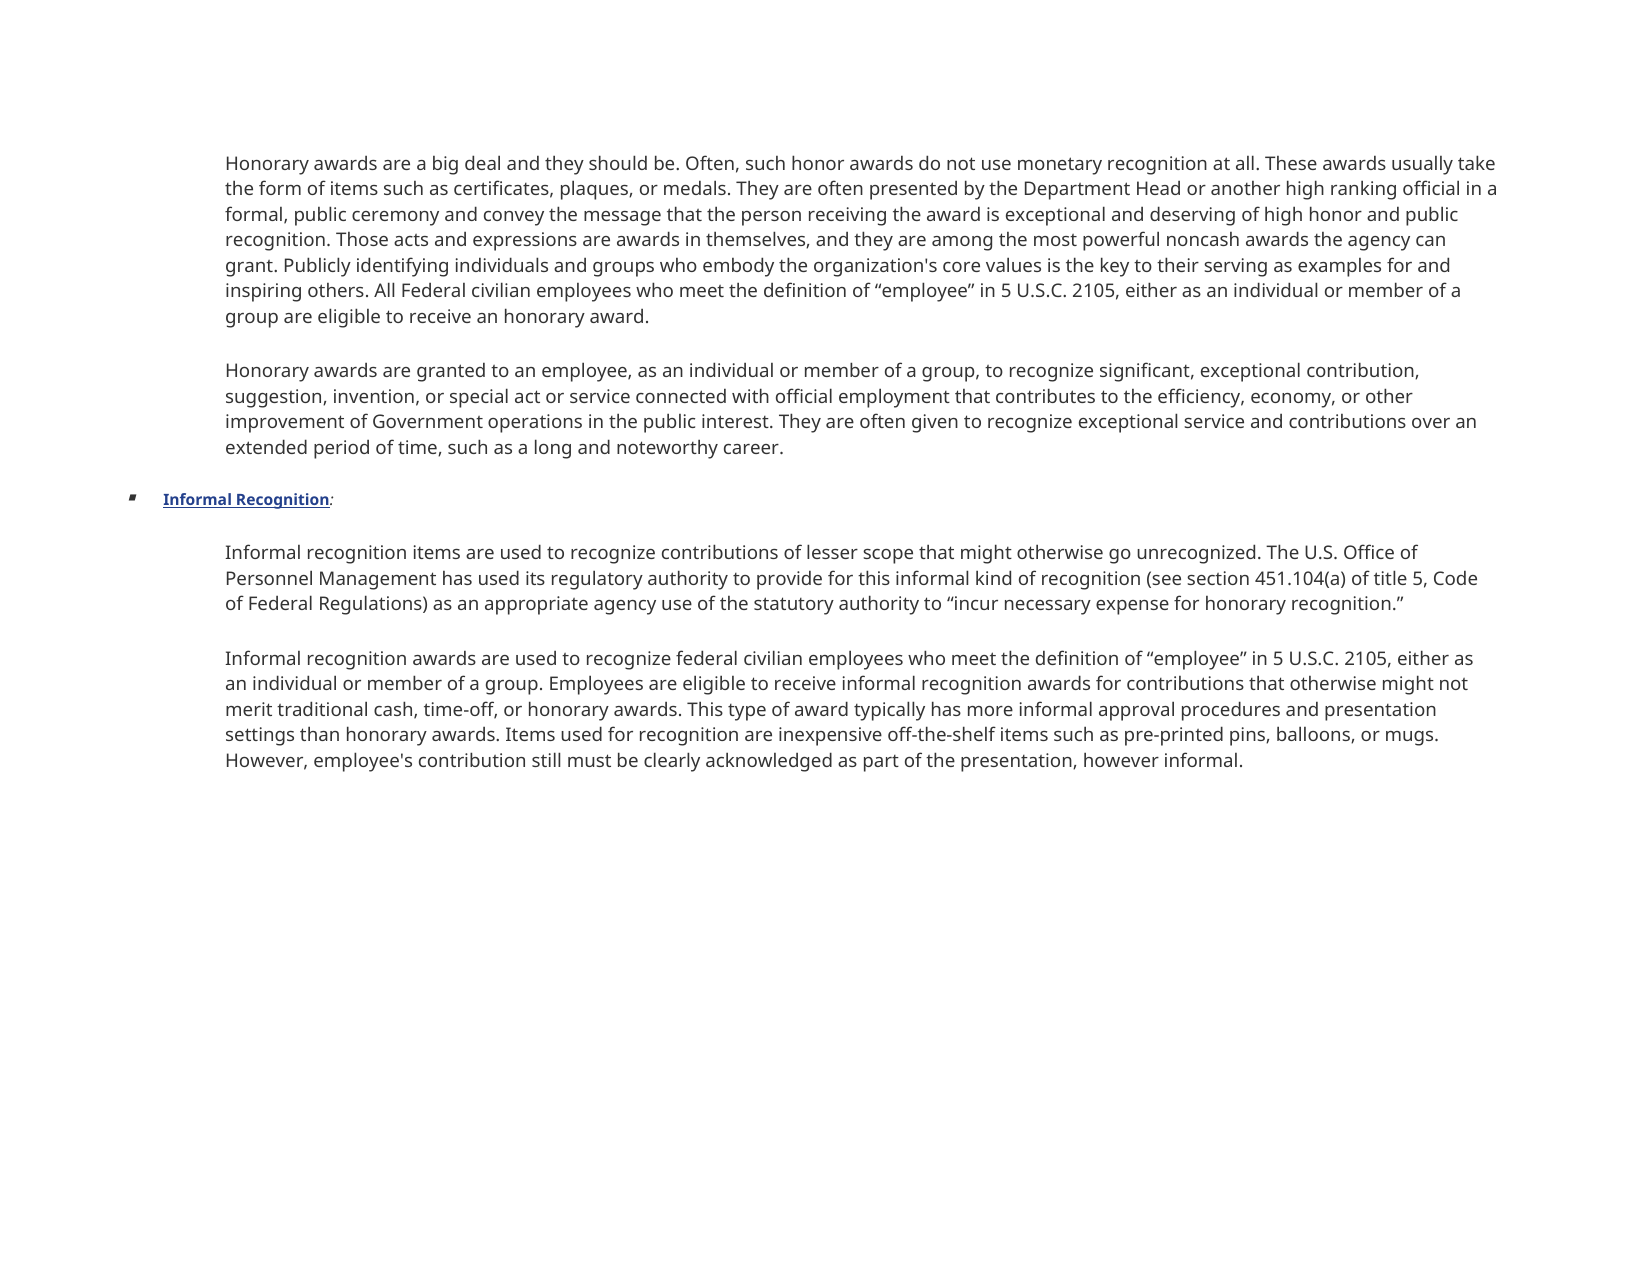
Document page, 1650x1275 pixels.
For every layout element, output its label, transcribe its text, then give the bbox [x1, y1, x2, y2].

text Honorary awards are a big deal and they should be. Often, such honor awards do not use monetary recognition at all. These awards usually take the form of items such as certificates, plaques, or medals. They are often presented by the Department Head or another high ranking official in a formal, public ceremony and convey the message that the person receiving the award is exceptional and deserving of high honor and public recognition. Those acts and expressions are awards in themselves, and they are among the most powerful noncash awards the agency can grant. Publicly identifying individuals and groups who embody the organization's core values is the key to their serving as examples for and inspiring others. All Federal civilian employees who meet the definition of “employee” in 5 U.S.C. 2105, either as an individual or member of a group are eligible to receive an honorary award. [225, 150, 1500, 329]
text Honorary awards are granted to an employee, as an individual or member of a group, to recognize significant, exceptional contribution, suggestion, invention, or special act or service connected with official employment that contributes to the efficiency, economy, or other improvement of Government operations in the public interest. They are often given to recognize exceptional service and contributions over an extended period of time, such as a long and noteworthy career. [225, 358, 1500, 460]
text Informal recognition items are used to recognize contributions of lesser scope that might otherwise go unrecognized. The U.S. Office of Personnel Management has used its regulatory authority to provide for this informal kind of recognition (see section 451.104(a) of title 5, Code of Federal Regulations) as an appropriate agency use of the statutory authority to “incur necessary expense for honorary recognition.” [225, 539, 1500, 616]
list Informal Recognition: [126, 489, 1500, 510]
text Informal recognition awards are used to recognize federal civilian employees who meet the definition of “employee” in 5 U.S.C. 2105, either as an individual or member of a group. Employees are eligible to receive informal recognition awards for contributions that otherwise might not merit traditional cash, time-off, or honorary awards. This type of award typically has more informal approval procedures and presentation settings than honorary awards. Items used for recognition are inexpensive off-the-shelf items such as pre-printed pins, balloons, or mugs. However, employee's contribution still must be clearly acknowledged as part of the presentation, however informal. [225, 645, 1500, 773]
